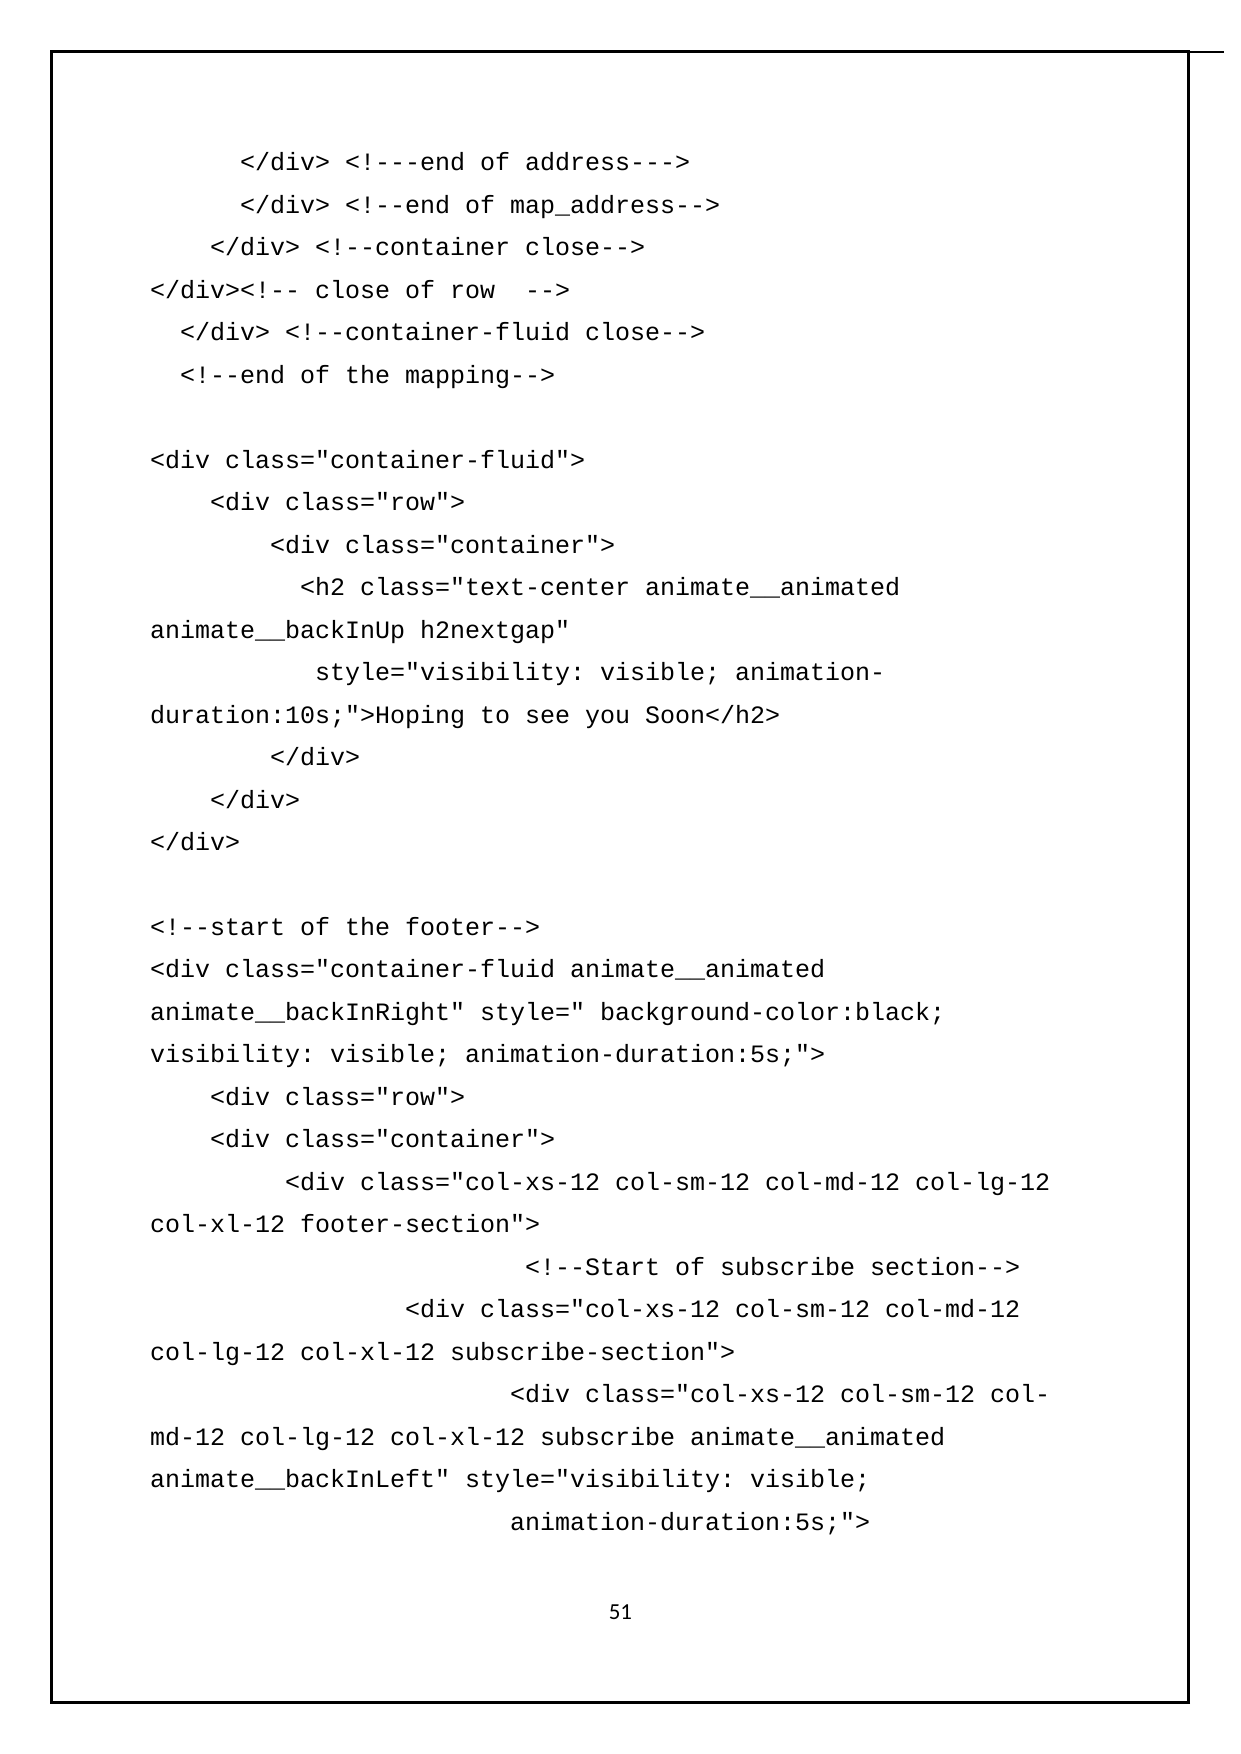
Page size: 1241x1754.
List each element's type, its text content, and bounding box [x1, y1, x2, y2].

text </div> [150, 787, 1090, 816]
text </div> [150, 830, 1090, 858]
text <h2 class="text-center animate__animated animate__backInUp h2nextgap" [150, 575, 1090, 646]
text <div class="container-fluid"> [150, 447, 1090, 476]
text <!--Start of subscribe section--> [150, 1254, 1090, 1283]
text animation-duration:5s;"> [150, 1509, 1090, 1538]
text <div class="row"> [150, 490, 1090, 518]
text </div> <!---end of address---> [150, 150, 1090, 178]
text </div> <!--container close--> [150, 235, 1090, 263]
text <div class="col-xs-12 col-sm-12 col-md-12 col-lg-12 col-xl-12 subscribe-section"> [150, 1297, 1090, 1368]
text </div> <!--container-fluid close--> [150, 320, 1090, 348]
text </div><!-- close of row --> [150, 277, 1090, 306]
text <!--end of the mapping--> [150, 362, 1090, 391]
text <div class="col-xs-12 col-sm-12 col-md-12 col-lg-12 col-xl-12 footer-section"> [150, 1169, 1090, 1240]
text <div class="container"> [150, 1127, 1090, 1155]
text <div class="container-fluid animate__animated animate__backInRight" style=" background-color:black; visibility: visible; animation-duration:5s;"> [150, 957, 1090, 1070]
text style="visibility: visible; animation-duration:10s;">Hoping to see you Soon</h2> [150, 660, 1090, 731]
text <div class="col-xs-12 col-sm-12 col-md-12 col-lg-12 col-xl-12 subscribe animate__animated animate__backInLeft" style="visibility: visible; [150, 1382, 1090, 1495]
text <div class="container"> [150, 532, 1090, 561]
text <div class="row"> [150, 1084, 1090, 1113]
text </div> [150, 745, 1090, 773]
text </div> <!--end of map_address--> [150, 192, 1090, 221]
text <!--start of the footer--> [150, 914, 1090, 943]
